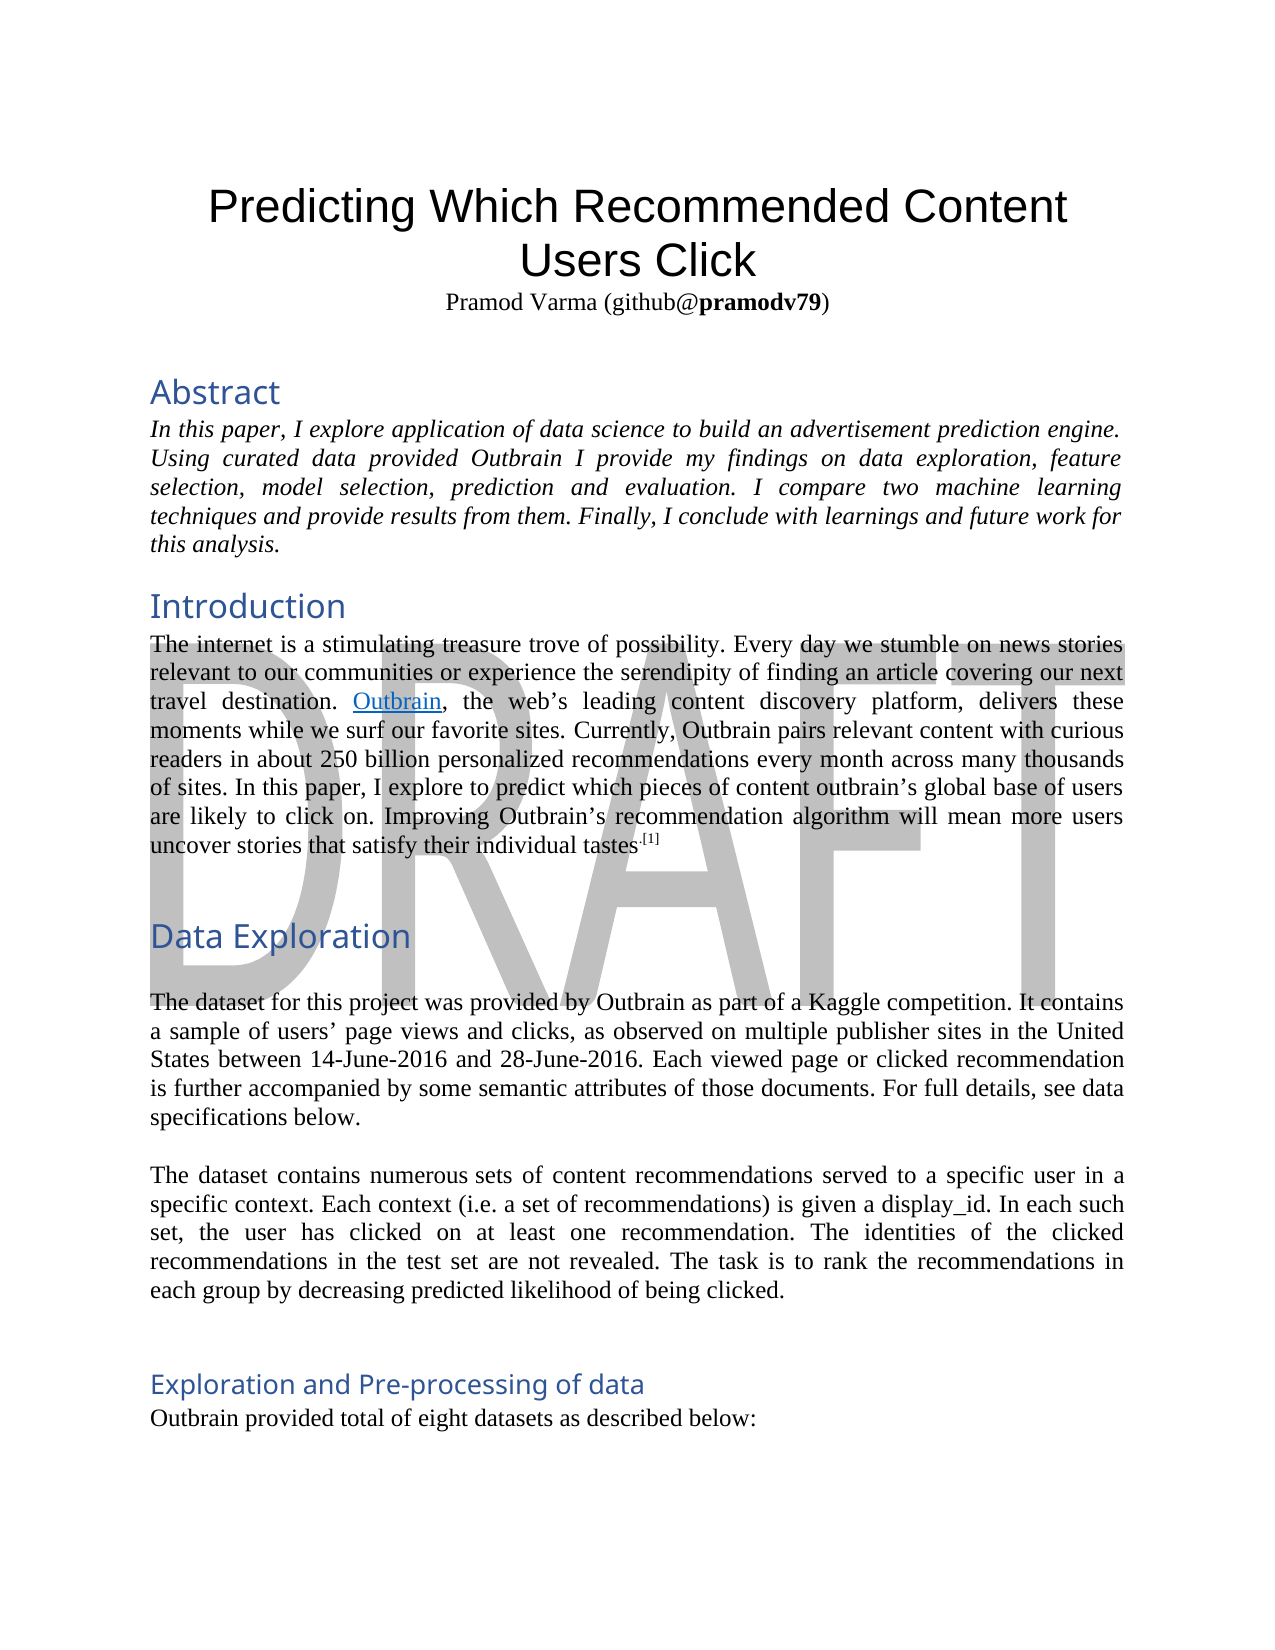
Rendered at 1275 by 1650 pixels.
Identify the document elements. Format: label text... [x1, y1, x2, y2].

text The dataset contains numerous sets of content recommendations served to a specific user in a specific context. Each context (i.e. a set of recommendations) is given a display_id. In each such set, the user has clicked on at least one recommendation. The identities of the clicked recommendations in the test set are not revealed. The task is to rank the recommendations in each group by decreasing predicted likelihood of being clicked. [150, 1160, 1125, 1304]
text The internet is a stimulating treasure trove of possibility. Every day we stumble on news stories relevant to our communities or experience the serendipity of finding an article covering our next travel destination. Outbrain, the web’s leading content discovery platform, delivers these moments while we surf our favorite sites. Currently, Outbrain pairs relevant content with curious readers in about 250 billion personalized recommendations every month across many thousands of sites. In this paper, I explore to predict which pieces of content outbrain’s global base of users are likely to click on. Improving Outbrain’s recommendation algorithm will mean more users uncover stories that satisfy their individual tastes.[1] [150, 629, 1125, 859]
text Pramod Varma (github@pramodv79) [150, 287, 1125, 315]
subtitle Abstract [150, 369, 1125, 414]
subtitle Exploration and Pre-processing of data [150, 1366, 1125, 1403]
text In this paper, I explore application of data science to build an advertisement prediction engine. Using curated data provided Outbrain I provide my findings on data exploration, feature selection, model selection, prediction and evaluation. I compare two machine learning techniques and provide results from them. Finally, I conclude with learnings and future work for this analysis. [150, 414, 1125, 558]
text The dataset for this project was provided by Outbrain as part of a Kaggle competition. It contains a sample of users’ page views and clicks, as observed on multiple publisher sites in the United States between 14-June-2016 and 28-June-2016. Each viewed page or clicked recommendation is further accompanied by some semantic attributes of those documents. For full details, see data specifications below. [150, 987, 1125, 1131]
text Predicting Which Recommended Content Users Click [150, 179, 1125, 287]
text Outbrain provided total of eight datasets as described below: [150, 1403, 1125, 1431]
subtitle Data Exploration [150, 912, 1125, 958]
subtitle Introduction [150, 583, 1125, 629]
